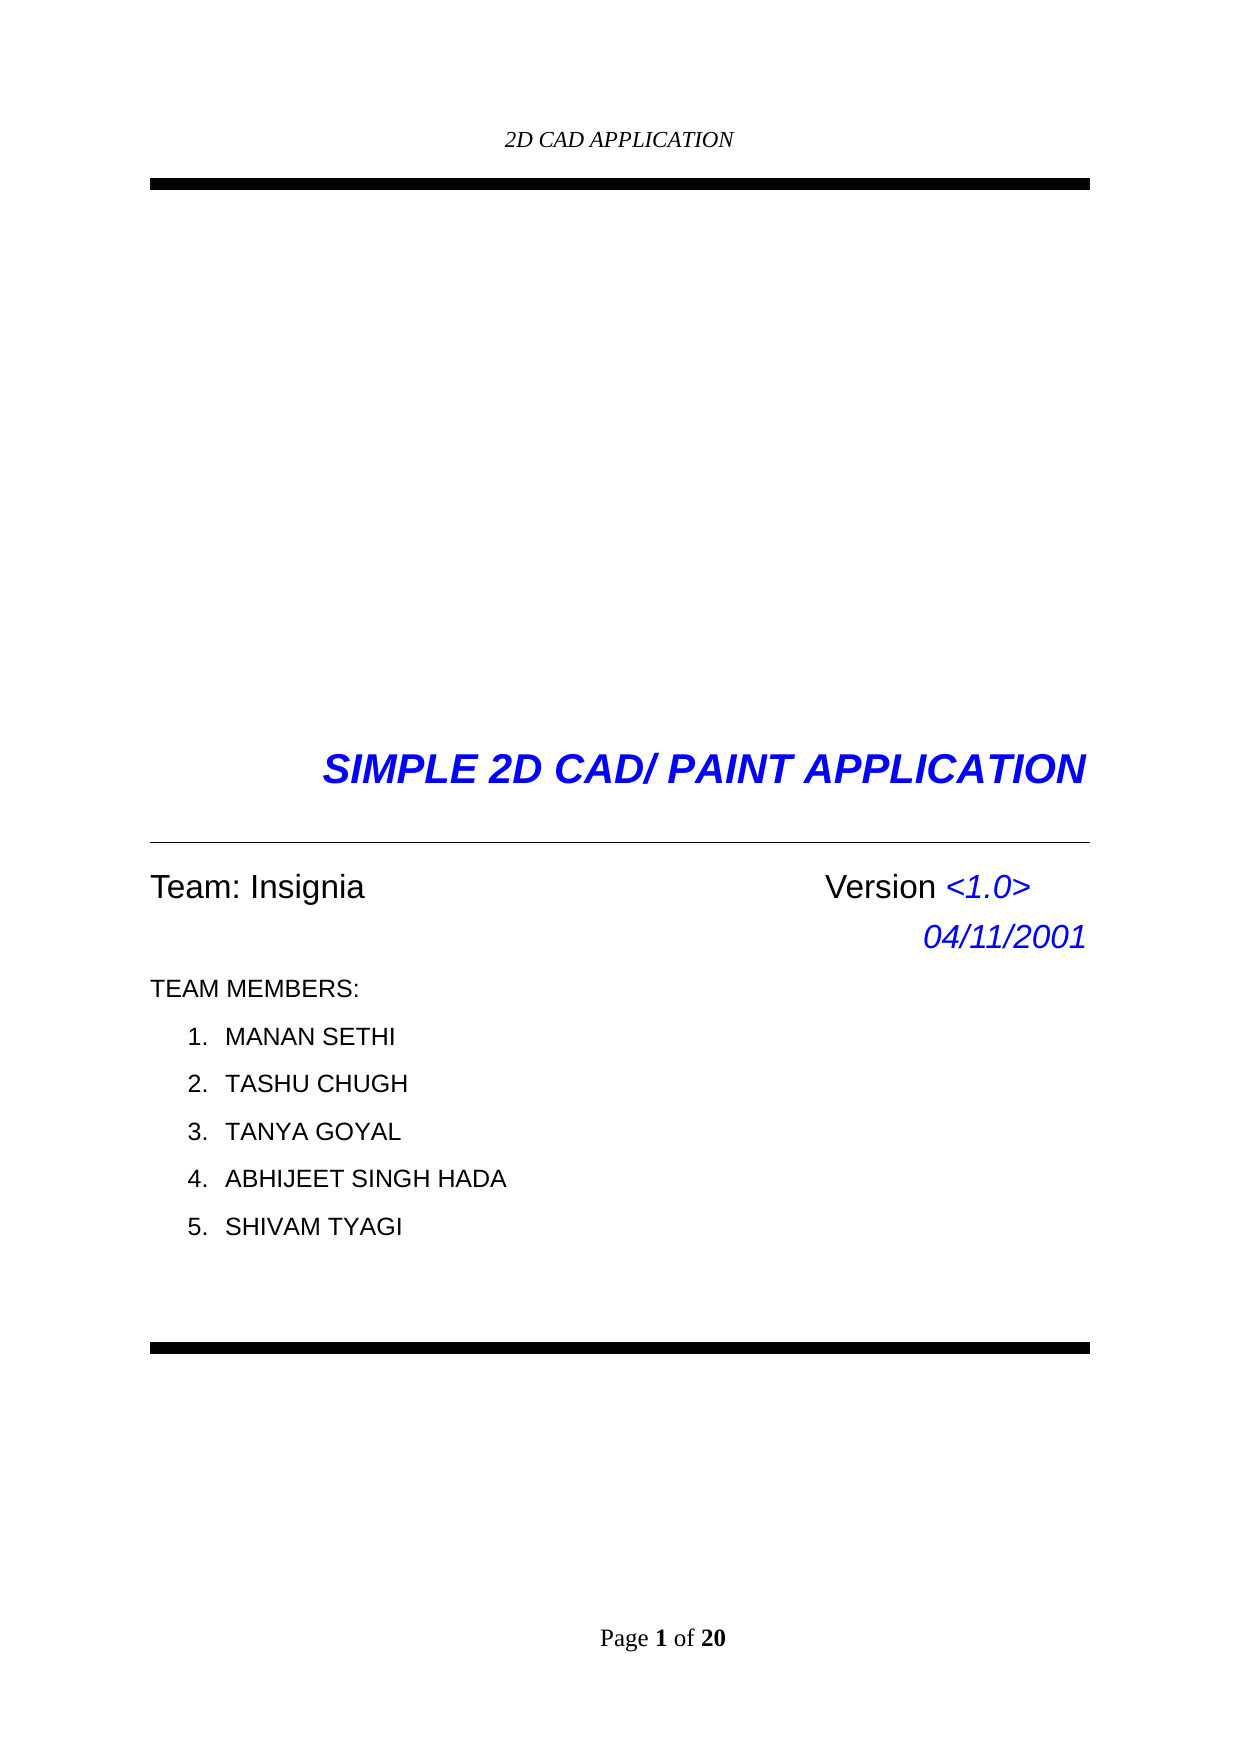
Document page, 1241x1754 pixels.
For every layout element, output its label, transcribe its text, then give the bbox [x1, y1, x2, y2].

subtitle Team: Insignia Version <1.0> [150, 856, 1090, 906]
title MANAN SETHI [187, 1022, 1090, 1051]
title SIMPLE 2D CAD/ PAINT APPLICATION Product Design Specification [150, 744, 1090, 842]
subtitle 04/11/2001 [150, 906, 1090, 956]
title Team Members: [150, 974, 1090, 1003]
title SHIVAM TYAGI [187, 1212, 1090, 1241]
title TANYA GOYAL [187, 1117, 1090, 1146]
title TASHU CHUGH [187, 1069, 1090, 1098]
title Abhijeet Singh HADA [187, 1164, 1090, 1193]
